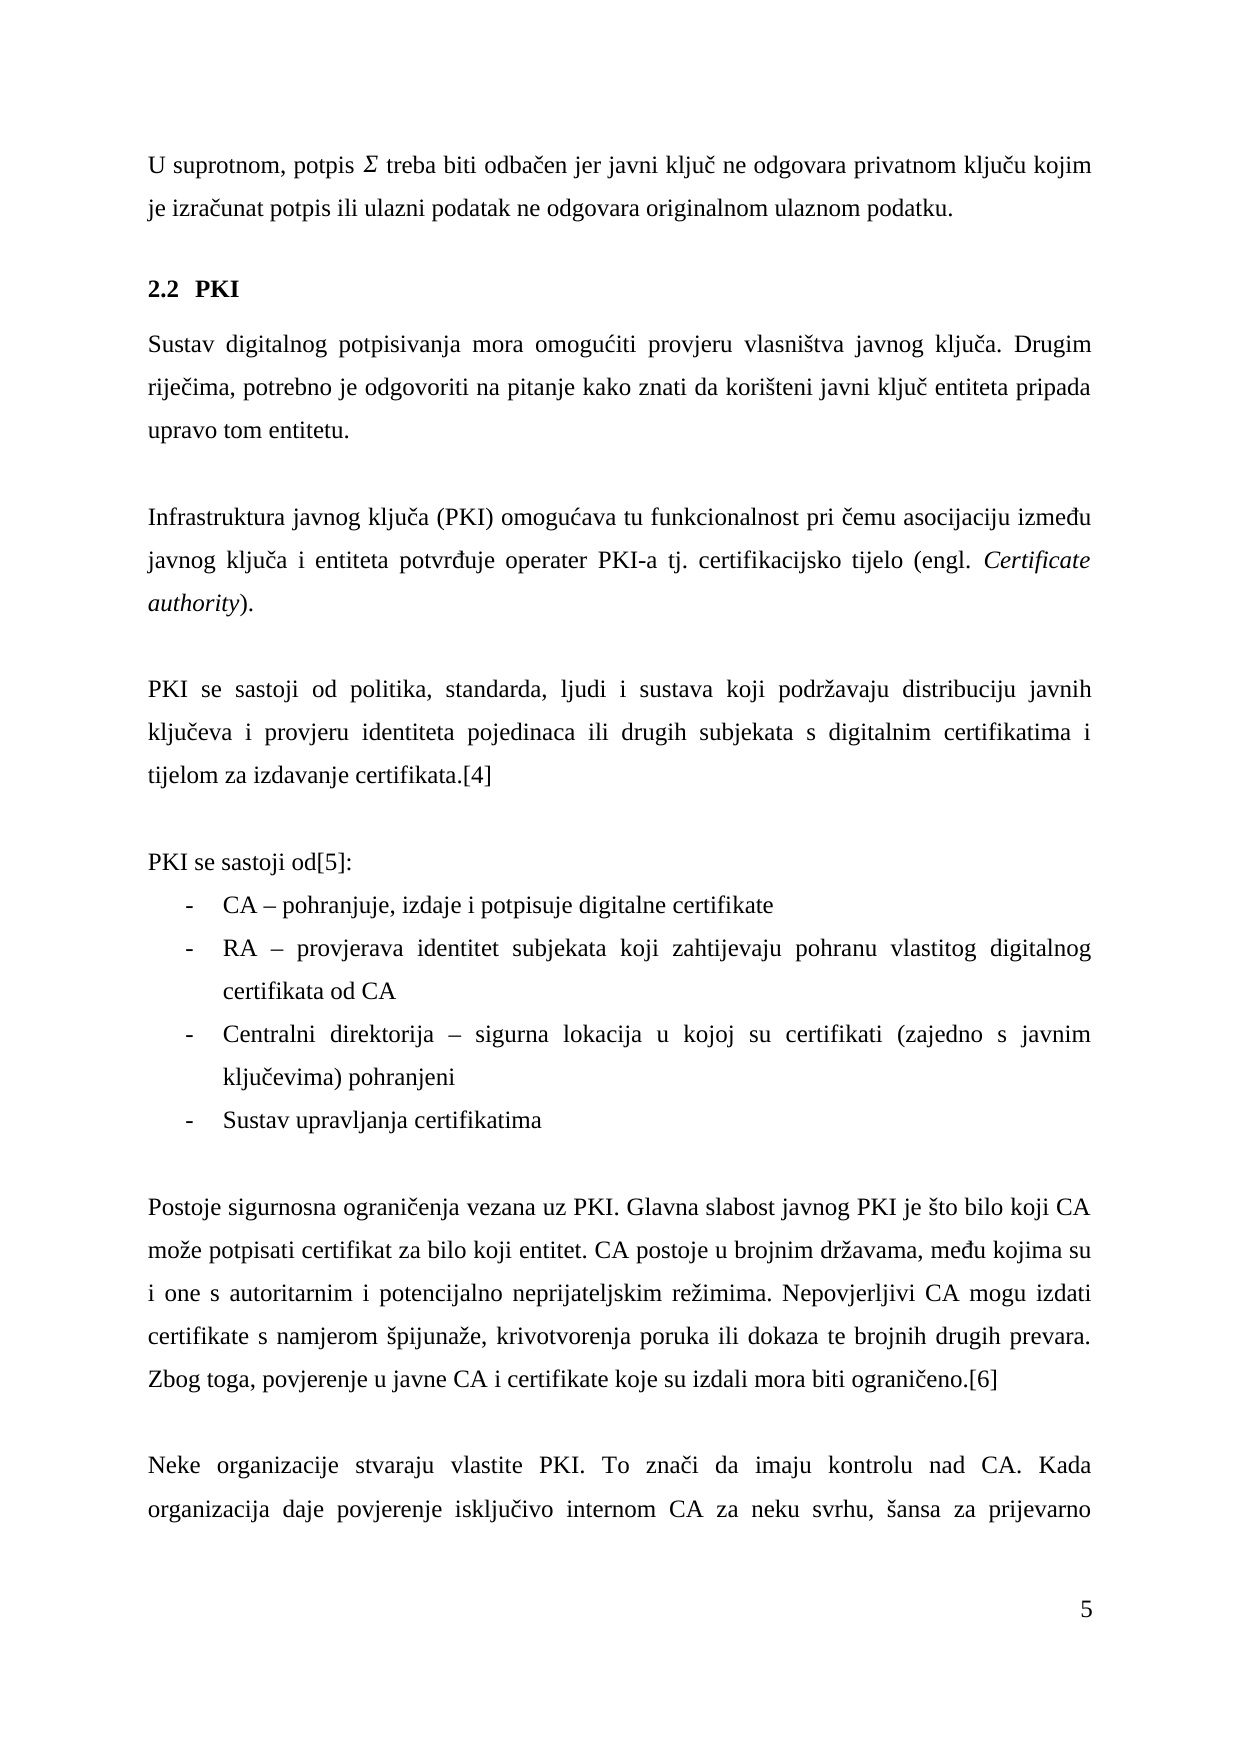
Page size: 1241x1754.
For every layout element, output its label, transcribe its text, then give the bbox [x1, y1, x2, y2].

text Postoje sigurnosna ograničenja vezana uz PKI. Glavna slabost javnog PKI je što bilo koji CA može potpisati certifikat za bilo koji entitet. CA postoje u brojnim državama, među kojima su i one s autoritarnim i potencijalno neprijateljskim režimima. Nepovjerljivi CA mogu izdati certifikate s namjerom špijunaže, krivotvorenja poruka ili dokaza te brojnih drugih prevara. Zbog toga, povjerenje u javne CA i certifikate koje su izdali mora biti ograničeno.[6] [148, 1192, 1092, 1393]
text Infrastruktura javnog ključa (PKI) omogućava tu funkcionalnost pri čemu asocijaciju između javnog ključa i entiteta potvrđuje operater PKI-a tj. certifikacijsko tijelo (engl. Certificate authority). [148, 502, 1092, 617]
list CA – pohranjuje, izdaje i potpisuje digitalne certifikate [185, 890, 1092, 919]
text PKI se sastoji od[5]: [148, 847, 1092, 876]
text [148, 1451, 1092, 1522]
text U suprotnom, potpis treba biti odbačen jer javni ključ ne odgovara privatnom ključu kojim je izračunat potpis ili ulazni podatak ne odgovara originalnom ulaznom podatku. [148, 150, 1092, 222]
list Centralni direktorija – sigurna lokacija u kojoj su certifikati (zajedno s javnim ključevima) pohranjeni [185, 1019, 1092, 1091]
text Sustav digitalnog potpisivanja mora omogućiti provjeru vlasništva javnog ključa. Drugim riječima, potrebno je odgovoriti na pitanje kako znati da korišteni javni ključ entiteta pripada upravo tom entitetu. [148, 329, 1092, 444]
subtitle PKI [148, 274, 1092, 302]
list RA – provjerava identitet subjekata koji zahtijevaju pohranu vlastitog digitalnog certifikata od CA [185, 933, 1092, 1005]
list Sustav upravljanja certifikatima [185, 1106, 1092, 1134]
text PKI se sastoji od politika, standarda, ljudi i sustava koji podržavaju distribuciju javnih ključeva i provjeru identiteta pojedinaca ili drugih subjekata s digitalnim certifikatima i tijelom za izdavanje certifikata.[4] [148, 674, 1092, 789]
